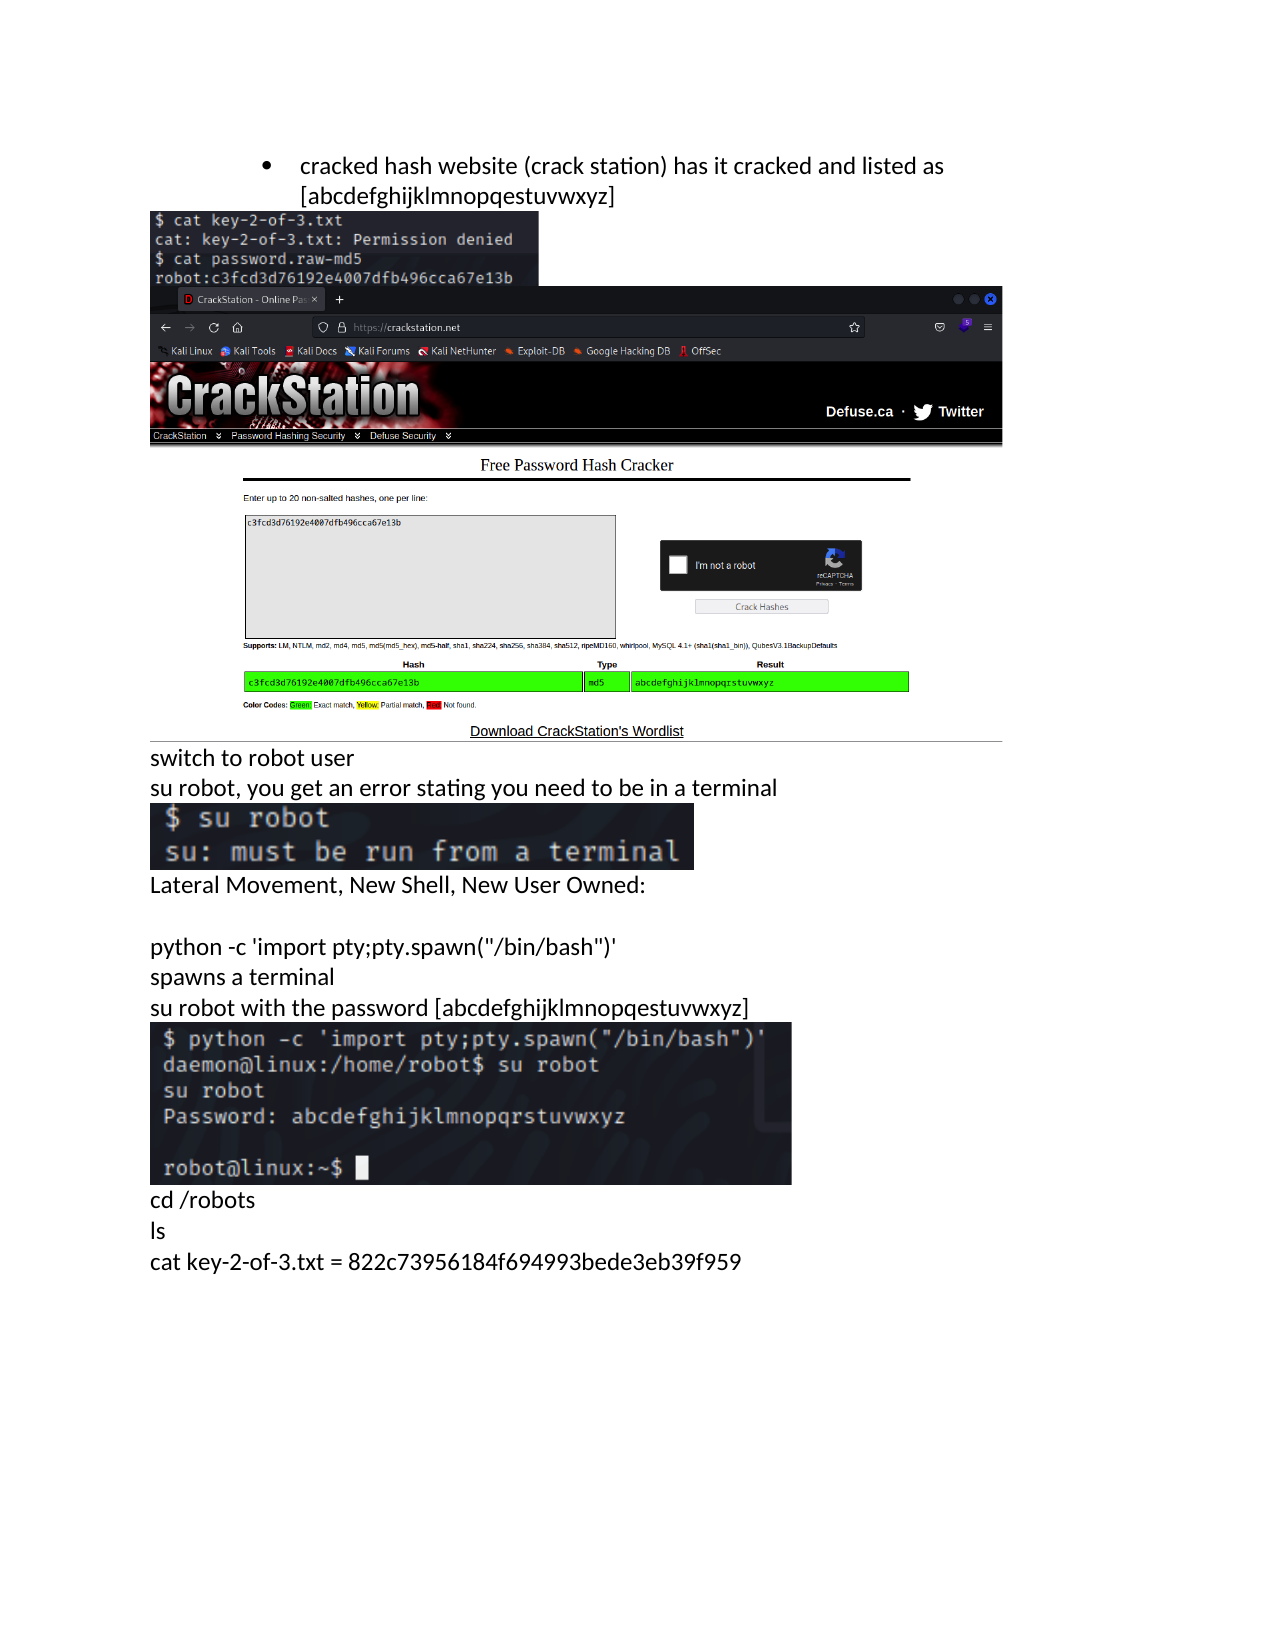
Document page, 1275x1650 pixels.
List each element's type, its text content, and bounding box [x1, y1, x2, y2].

text switch to robot user [150, 742, 1125, 772]
text su robot with the password [abcdefghijklmnopqestuvwxyz] [150, 992, 1125, 1022]
list cracked hash website (crack station) has it cracked and listed as [abcdefghijklmnopqestuvwxyz] [262, 150, 1125, 211]
picture [150, 1022, 792, 1185]
picture [150, 803, 694, 870]
text ls [150, 1215, 1125, 1246]
text su robot, you get an error stating you need to be in a terminal [150, 772, 1125, 803]
text cd /robots [150, 1185, 1125, 1215]
picture [150, 211, 1003, 742]
text cat key-2-of-3.txt = 822c73956184f694993bede3eb39f959 [150, 1246, 1125, 1276]
text Lateral Movement, New Shell, New User Owned: [150, 870, 1125, 900]
text python -c 'import pty;pty.spawn("/bin/bash")' [150, 931, 1125, 961]
text spawns a terminal [150, 961, 1125, 992]
